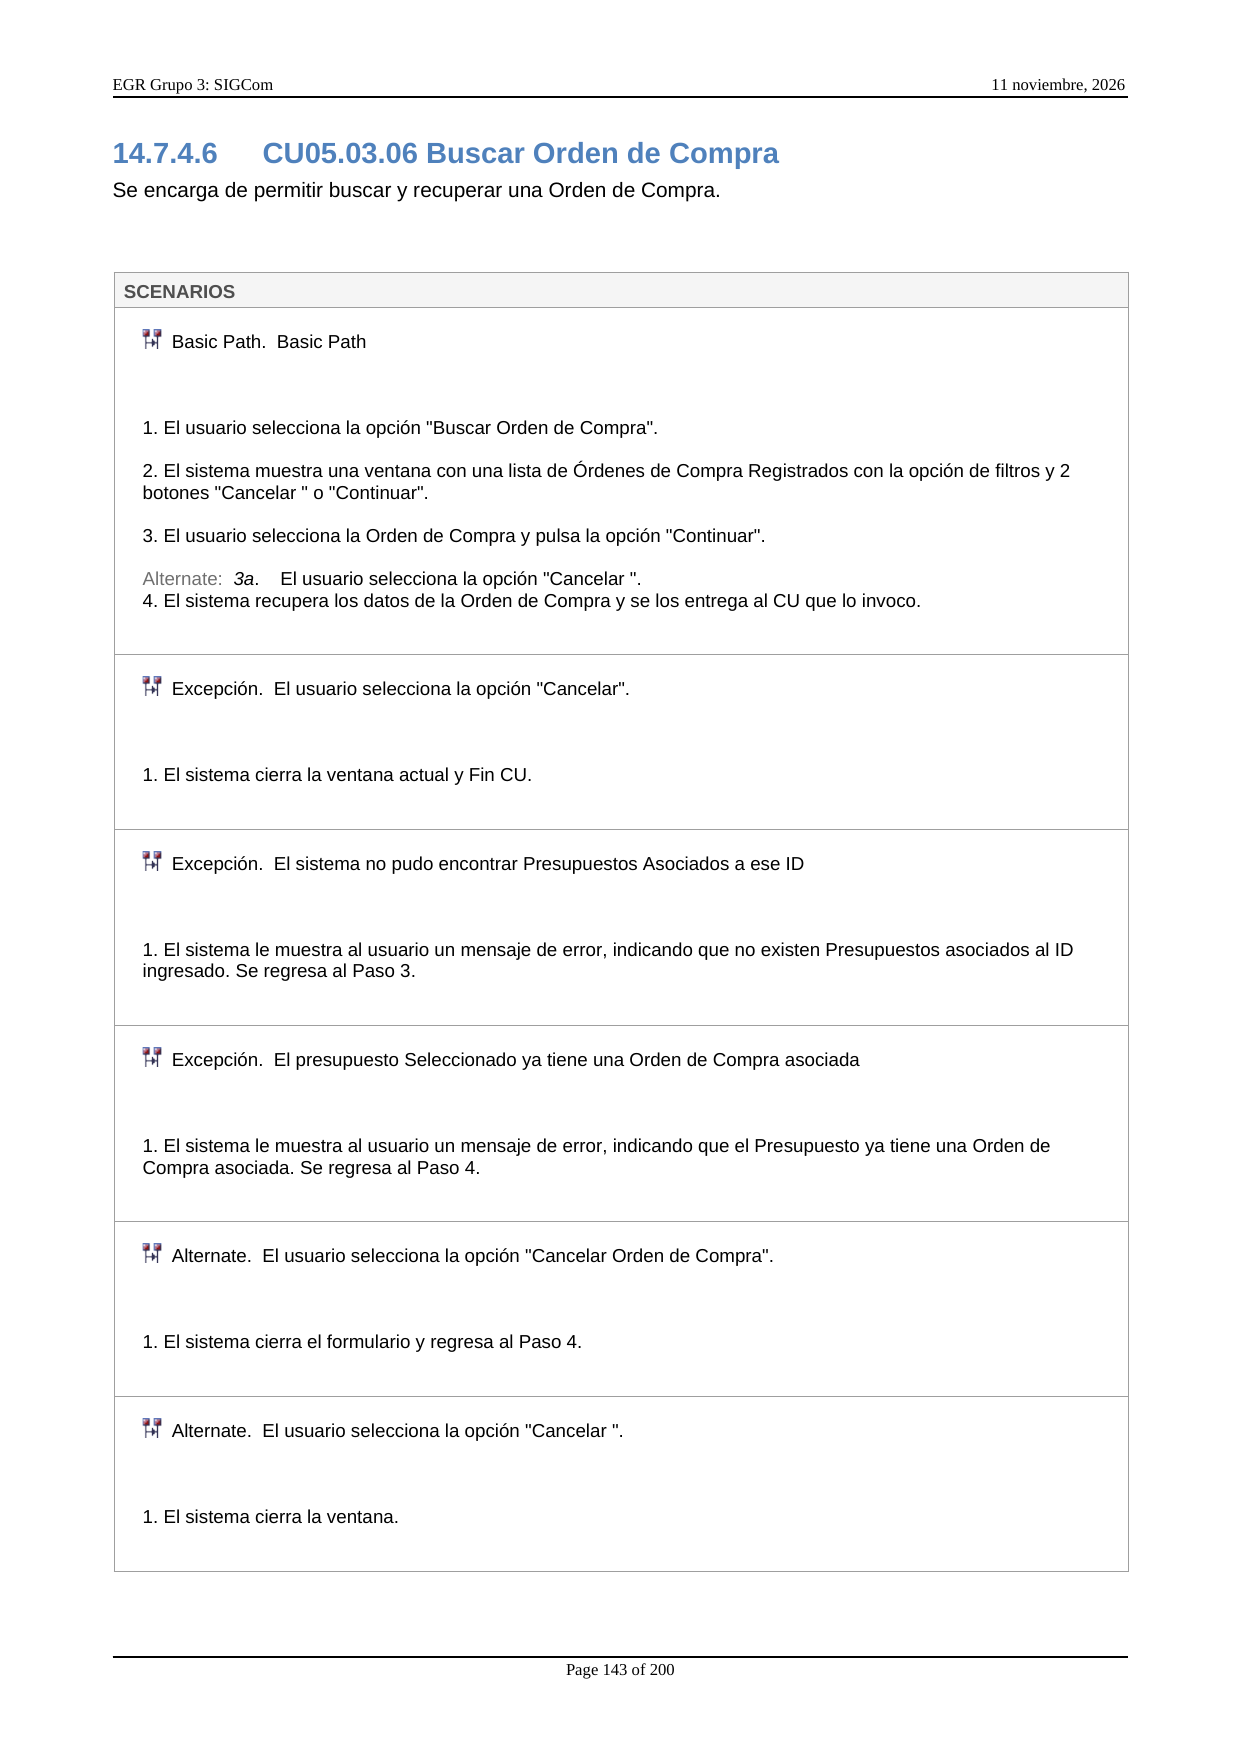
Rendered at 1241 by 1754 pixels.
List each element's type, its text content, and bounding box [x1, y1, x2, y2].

text Se encarga de permitir buscar y recuperar una Orden de Compra. [112, 178, 1128, 202]
subtitle CU05.03.06 Buscar Orden de Compra [112, 136, 1128, 170]
table_cell Excepción. El presupuesto Seleccionado ya tiene una Orden de Compra asociada 1. El sistema le muestra al usuario un mensaje de error, indicando que el Presupuesto ya tiene una Orden de Compra asociada. Se regresa al Paso 4. [115, 1026, 1128, 1221]
picture [142, 1418, 162, 1438]
table_cell Excepción. El usuario selecciona la opción "Cancelar". 1. El sistema cierra la ventana actual y Fin CU. [115, 655, 1128, 829]
table_header SCENARIOS [115, 273, 1128, 307]
table_cell Alternate. El usuario selecciona la opción "Cancelar Orden de Compra". 1. El sistema cierra el formulario y regresa al Paso 4. [115, 1222, 1128, 1396]
picture [142, 676, 162, 696]
table_cell Excepción. El sistema no pudo encontrar Presupuestos Asociados a ese ID 1. El sistema le muestra al usuario un mensaje de error, indicando que no existen Presupuestos asociados al ID ingresado. Se regresa al Paso 3. [115, 830, 1128, 1025]
picture [142, 1243, 162, 1263]
table_cell Alternate. El usuario selecciona la opción "Cancelar ". 1. El sistema cierra la ventana. [115, 1397, 1128, 1571]
picture [142, 851, 162, 871]
table_cell Basic Path. Basic Path 1. El usuario selecciona la opción "Buscar Orden de Compra". 2. El sistema muestra una ventana con una lista de Órdenes de Compra Registrados con la opción de filtros y 2 botones "Cancelar " o "Continuar". 3. El usuario selecciona la Orden de Compra y pulsa la opción "Continuar". Alternate: 3a. El usuario selecciona la opción "Cancelar ". 4. El sistema recupera los datos de la Orden de Compra y se los entrega al CU que lo invoco. [115, 308, 1128, 654]
picture [142, 1047, 162, 1067]
picture [142, 329, 162, 349]
